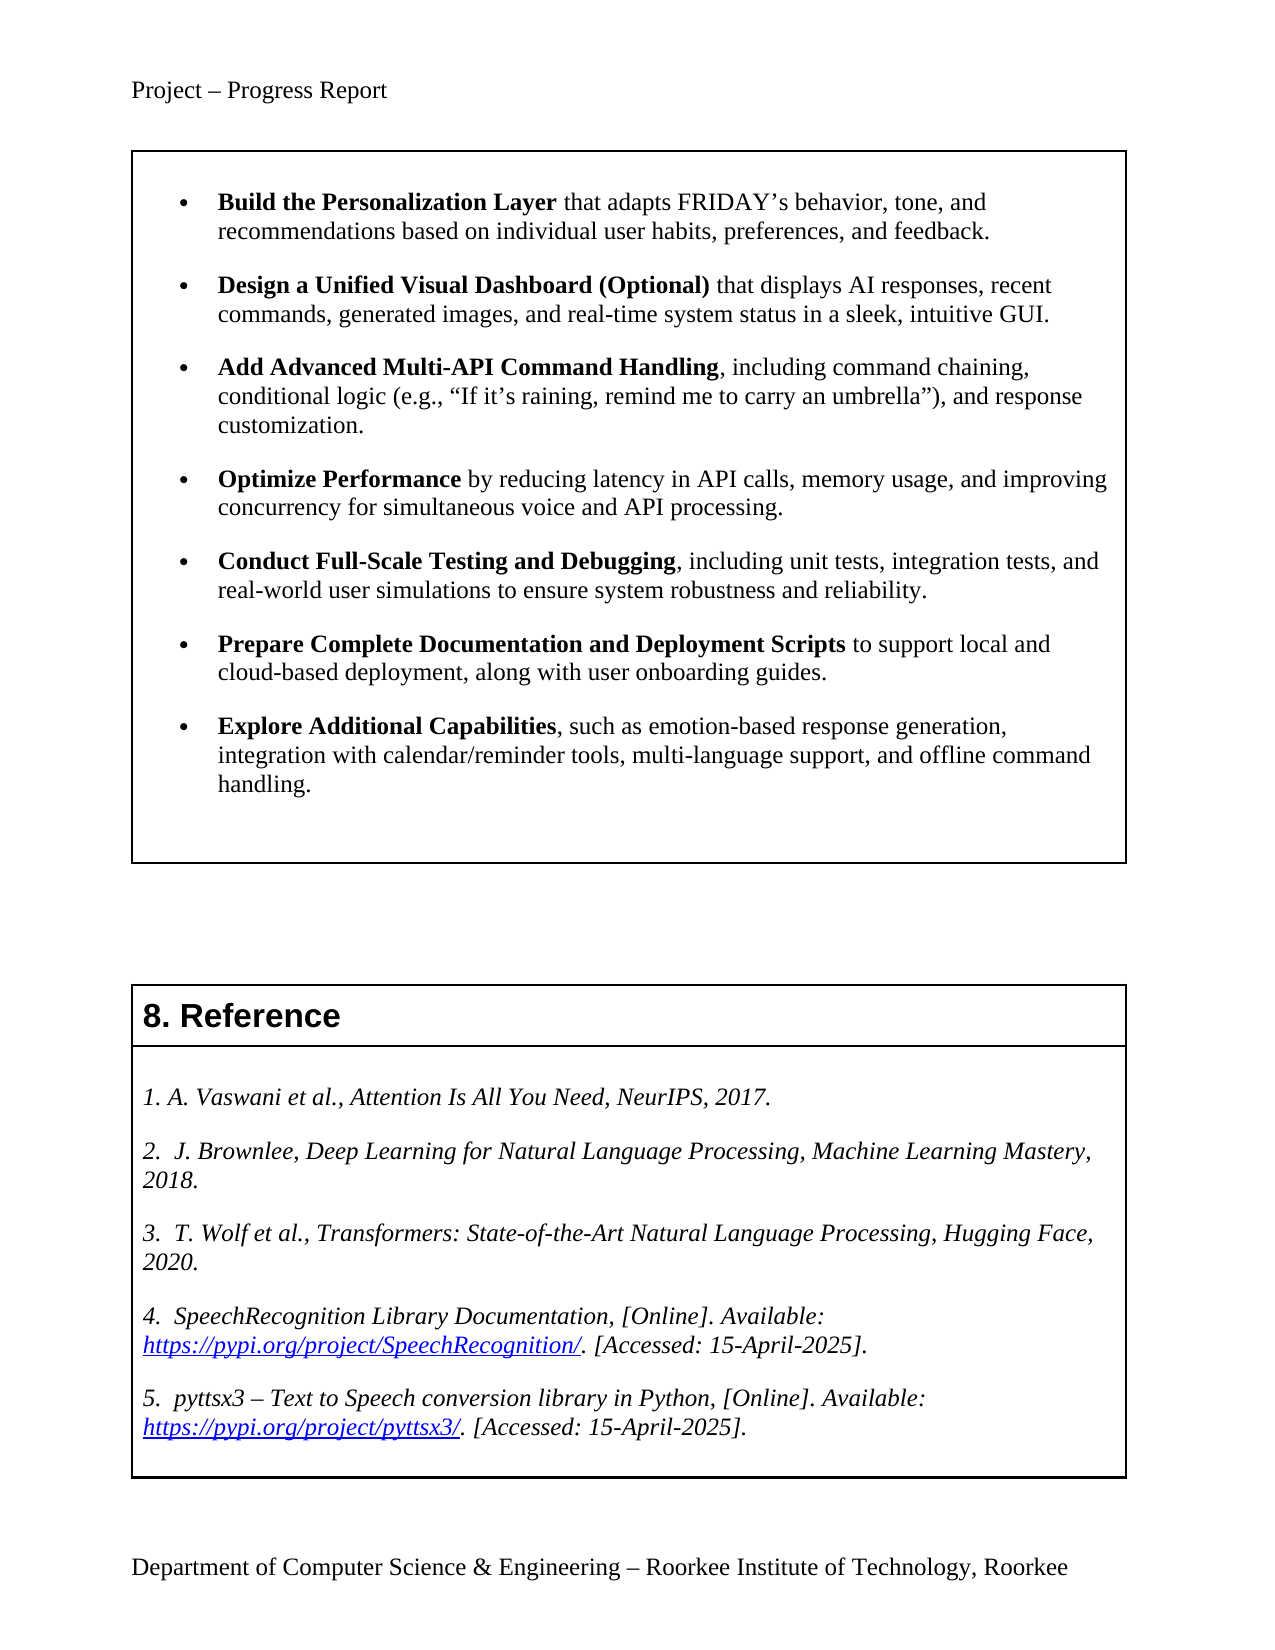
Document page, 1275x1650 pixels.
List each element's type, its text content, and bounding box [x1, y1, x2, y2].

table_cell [133, 1047, 1125, 1476]
table_header 8. Reference [133, 986, 1125, 1045]
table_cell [133, 152, 1125, 862]
